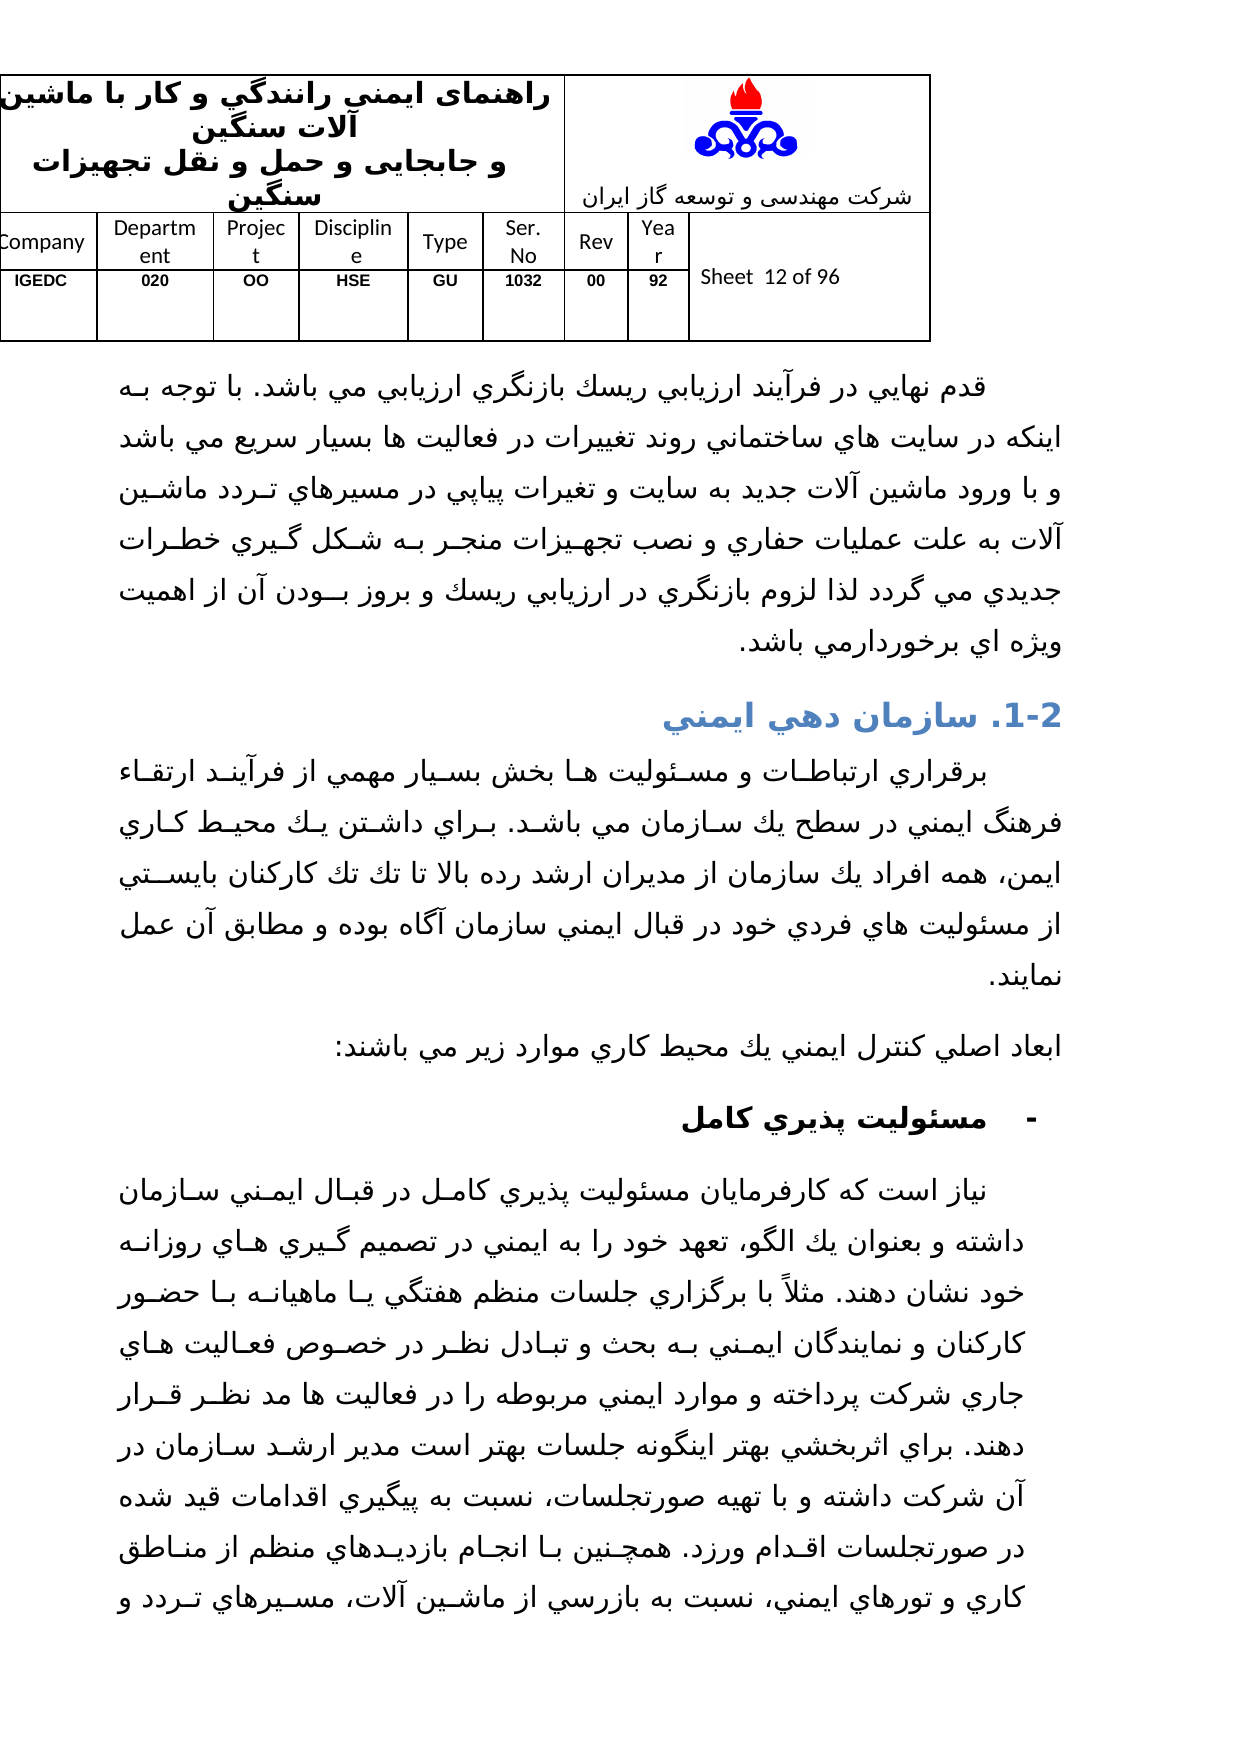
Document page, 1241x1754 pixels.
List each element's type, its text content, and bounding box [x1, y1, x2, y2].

picture [684, 77, 810, 159]
text قدم نهايي در فرآيند ارزيابي ريسك بازنگري ارزيابي مي باشد. با توجه به اينكه در سايت هاي ساختماني روند تغييرات در فعاليت ها بسيار سريع مي باشد و با ورود ماشين آلات جديد به سايت و تغيرات پياپي در مسيرهاي تردد ماشين آلات به علت عمليات حفاري و نصب تجهيزات منجر به شكل گيري خطرات جديدي مي گردد لذا لزوم بازنگري در ارزيابي ريسك و بروز بودن آن از اهميت ويژه اي برخوردارمي باشد. [118, 369, 1063, 658]
text برقراري ارتباطات و مسئوليت ها بخش بسيار مهمي از فرآيند ارتقاء فرهنگ ايمني در سطح يك سازمان مي باشد. براي داشتن يك محيط كاري ايمن، همه افراد يك سازمان از مديران ارشد رده بالا تا تك تك كاركنان بايستي از مسئوليت هاي فردي خود در قبال ايمني سازمان آگاه بوده و مطابق آن عمل نمايند. [118, 754, 1063, 992]
text ابعاد اصلي كنترل ايمني يك محيط كاري موارد زير مي باشند: [118, 1030, 1063, 1064]
subtitle 1-2. سازمان دهي ايمني [118, 696, 1063, 735]
list مسئوليت پذيري كامل [118, 1102, 1026, 1136]
